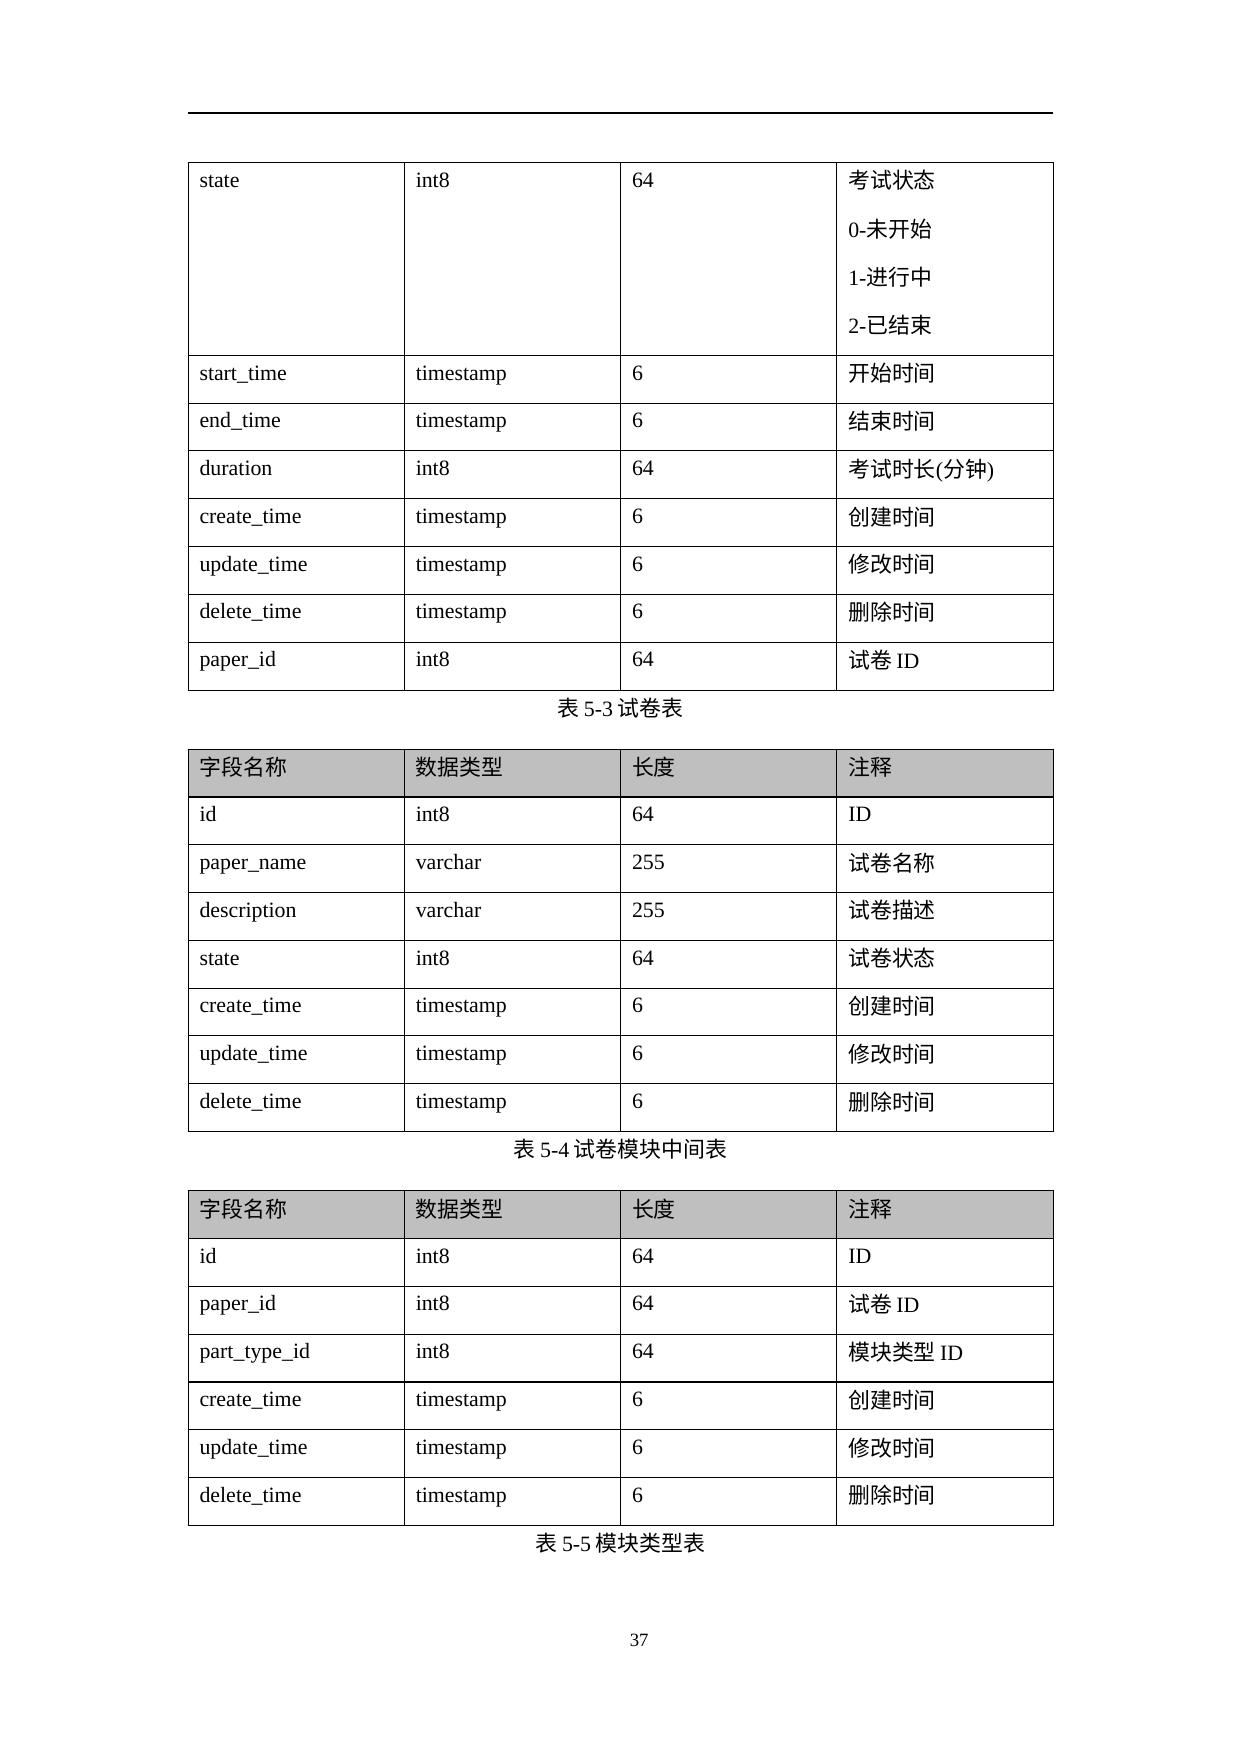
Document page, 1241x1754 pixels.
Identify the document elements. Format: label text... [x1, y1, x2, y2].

table_cell 创建时间 [837, 989, 1053, 1035]
table_cell int8 [405, 1287, 620, 1333]
table_cell 64 [621, 451, 836, 498]
table_cell duration [189, 451, 404, 498]
table_cell 6 [621, 404, 836, 450]
table_cell 64 [621, 941, 836, 988]
table_cell description [189, 893, 404, 940]
table_cell part_type_id [189, 1335, 404, 1381]
table_cell update_time [189, 547, 404, 594]
table_cell 255 [621, 893, 836, 940]
table_cell 开始时间 [837, 356, 1053, 403]
table_cell int8 [405, 451, 620, 498]
table_cell 删除时间 [837, 1084, 1053, 1131]
table_cell paper_id [189, 1287, 404, 1333]
table_cell 6 [621, 1383, 836, 1429]
table_cell 6 [621, 547, 836, 594]
table_cell timestamp [405, 1383, 620, 1429]
table_cell varchar [405, 845, 620, 892]
table_cell delete_time [189, 595, 404, 642]
table_cell timestamp [405, 989, 620, 1035]
table_cell 试卷ID [837, 1287, 1053, 1333]
table_cell varchar [405, 893, 620, 940]
table_cell timestamp [405, 547, 620, 594]
table_header 长度 [621, 1191, 836, 1238]
table_cell 64 [621, 798, 836, 844]
table_cell 修改时间 [837, 1036, 1053, 1083]
text 表5-4试卷模块中间表 [187, 1132, 1053, 1164]
table_cell 创建时间 [837, 1383, 1053, 1429]
table_cell timestamp [405, 499, 620, 546]
table_cell create_time [189, 989, 404, 1035]
table_cell int8 [405, 798, 620, 844]
table_cell 255 [621, 845, 836, 892]
table_cell 6 [621, 499, 836, 546]
table_cell 模块类型ID [837, 1335, 1053, 1381]
table_cell timestamp [405, 1036, 620, 1083]
table_cell 试卷名称 [837, 845, 1053, 892]
table_cell 64 [621, 643, 836, 689]
table_cell timestamp [405, 404, 620, 450]
table_cell int8 [405, 1335, 620, 1381]
table_cell create_time [189, 499, 404, 546]
table_header 字段名称 [189, 750, 404, 796]
table_cell 试卷ID [837, 643, 1053, 689]
table_cell id [189, 798, 404, 844]
table_cell state [189, 163, 404, 355]
table_cell 6 [621, 1084, 836, 1131]
table_cell 删除时间 [837, 595, 1053, 642]
table_cell int8 [405, 643, 620, 689]
table_cell int8 [405, 1239, 620, 1286]
table_cell 6 [621, 595, 836, 642]
table_cell create_time [189, 1383, 404, 1429]
table_cell state [189, 941, 404, 988]
table_cell timestamp [405, 1430, 620, 1477]
text 表5-3试卷表 [187, 691, 1053, 723]
table_cell end_time [189, 404, 404, 450]
table_cell id [189, 1239, 404, 1286]
table_header 长度 [621, 750, 836, 796]
table_header 注释 [837, 750, 1053, 796]
table_cell int8 [405, 941, 620, 988]
table_cell delete_time [189, 1084, 404, 1131]
table_cell timestamp [405, 356, 620, 403]
table_cell ID [837, 1239, 1053, 1286]
table_cell 删除时间 [837, 1478, 1053, 1525]
table_cell 6 [621, 1036, 836, 1083]
table_cell paper_id [189, 643, 404, 689]
table_cell 修改时间 [837, 1430, 1053, 1477]
table_cell timestamp [405, 595, 620, 642]
table_cell 试卷状态 [837, 941, 1053, 988]
table_cell 64 [621, 163, 836, 355]
table_cell 6 [621, 1430, 836, 1477]
table_cell 考试时长(分钟) [837, 451, 1053, 498]
table_cell 结束时间 [837, 404, 1053, 450]
table_cell 考试状态 0-未开始 1-进行中 2-已结束 [837, 163, 1053, 355]
table_cell 64 [621, 1287, 836, 1333]
table_cell 创建时间 [837, 499, 1053, 546]
table_header 数据类型 [405, 1191, 620, 1238]
table_cell timestamp [405, 1478, 620, 1525]
table_cell 6 [621, 1478, 836, 1525]
table_cell update_time [189, 1036, 404, 1083]
table_cell 64 [621, 1239, 836, 1286]
table_cell ID [837, 798, 1053, 844]
table_cell timestamp [405, 1084, 620, 1131]
table_cell 试卷描述 [837, 893, 1053, 940]
table_header 注释 [837, 1191, 1053, 1238]
table_cell 6 [621, 989, 836, 1035]
text 表5-5模块类型表 [187, 1526, 1053, 1558]
table_cell paper_name [189, 845, 404, 892]
table_cell 6 [621, 356, 836, 403]
table_cell 64 [621, 1335, 836, 1381]
table_cell 修改时间 [837, 547, 1053, 594]
table_cell start_time [189, 356, 404, 403]
table_header 字段名称 [189, 1191, 404, 1238]
table_cell int8 [405, 163, 620, 355]
table_header 数据类型 [405, 750, 620, 796]
table_cell delete_time [189, 1478, 404, 1525]
table_cell update_time [189, 1430, 404, 1477]
